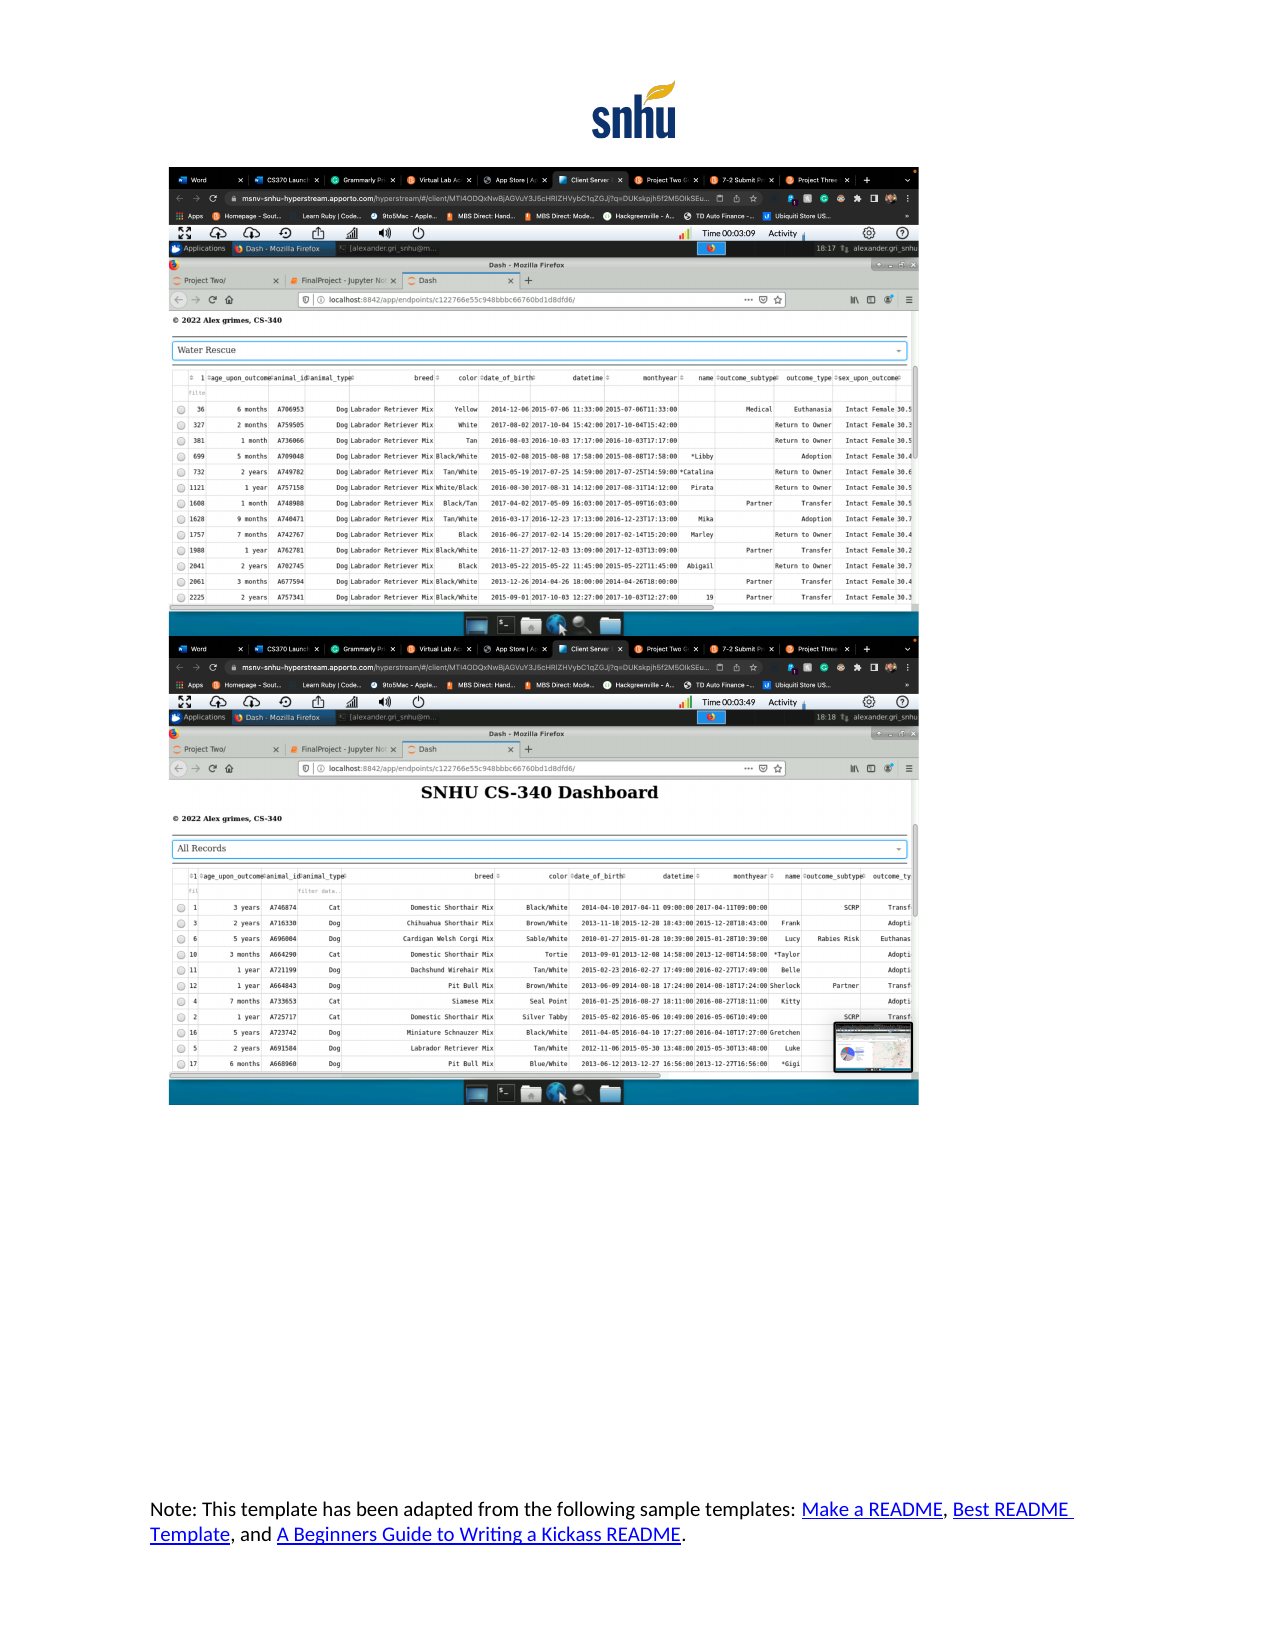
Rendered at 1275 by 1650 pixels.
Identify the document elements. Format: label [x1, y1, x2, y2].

picture [573, 75, 702, 147]
